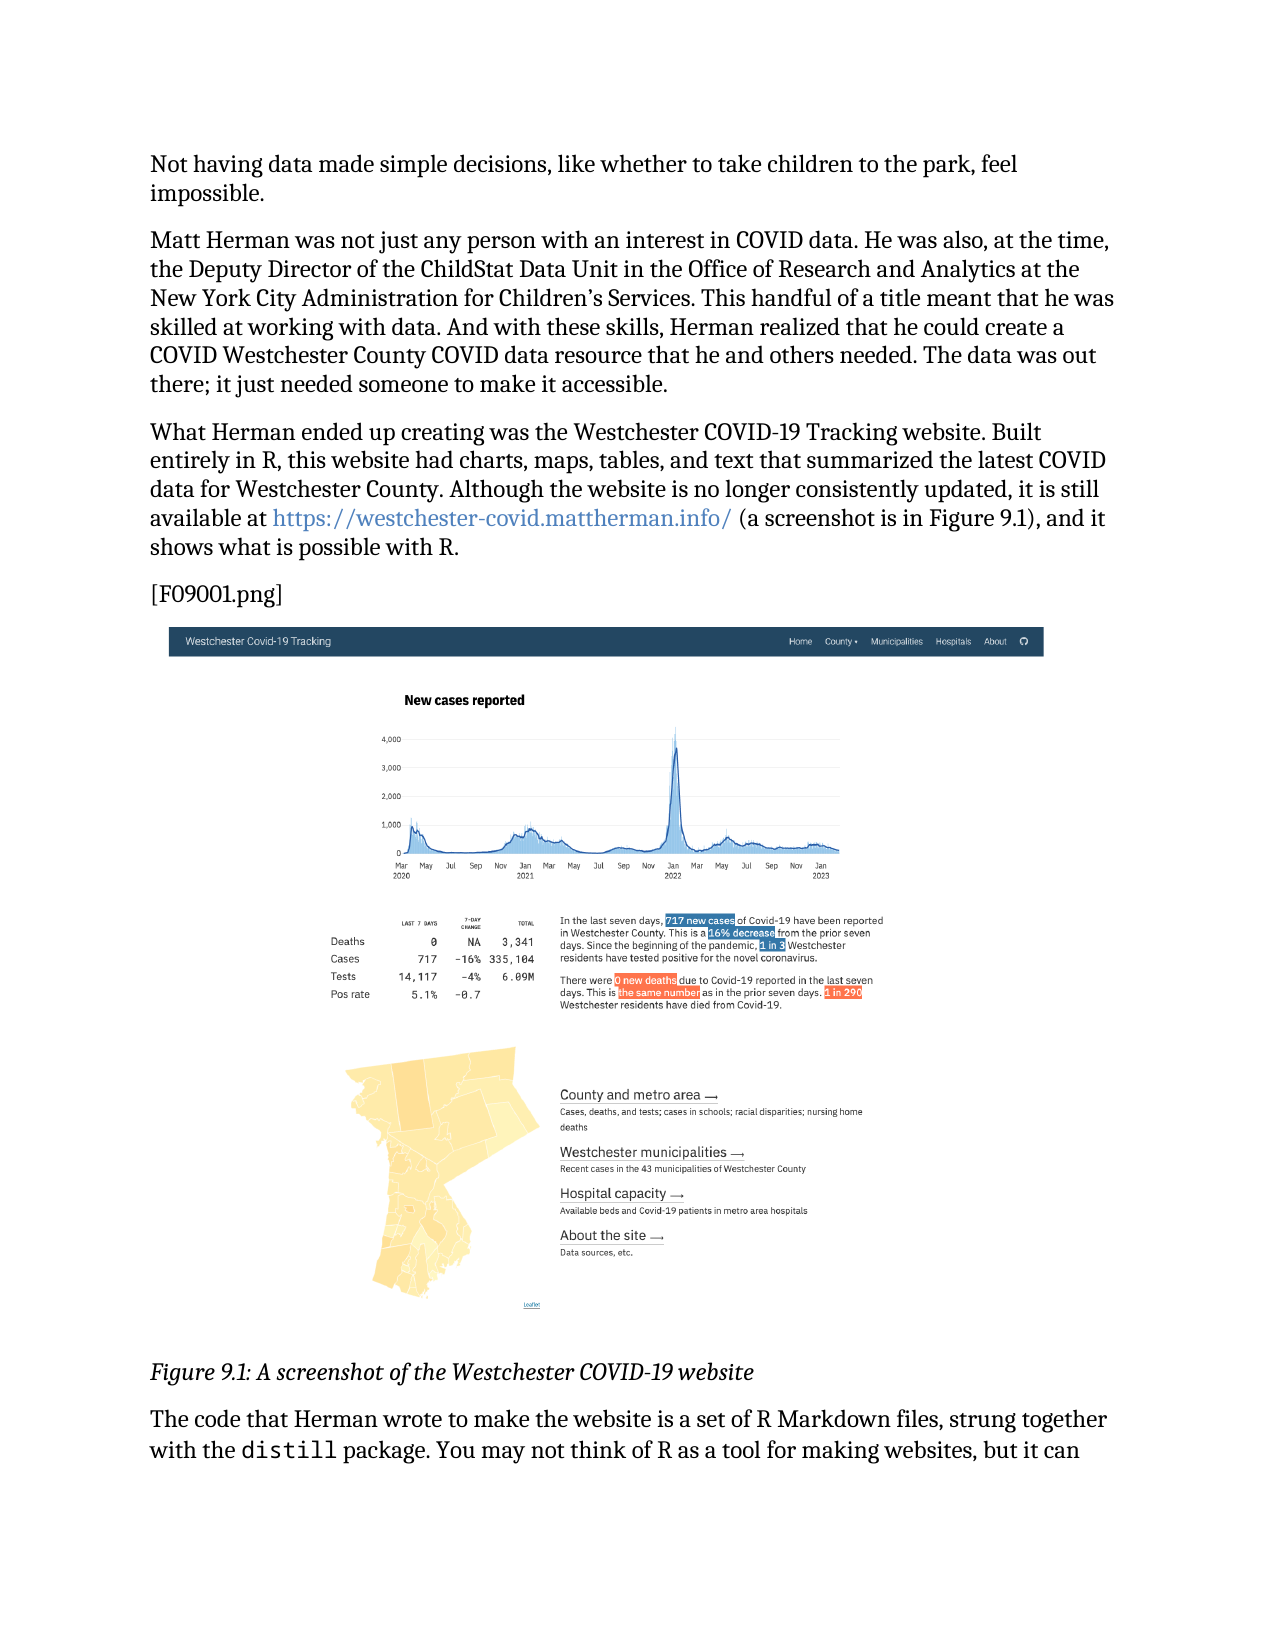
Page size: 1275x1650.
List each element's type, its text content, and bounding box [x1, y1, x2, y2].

text Figure 9.1: A screenshot of the Westchester COVID-19 website [150, 1358, 1125, 1386]
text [150, 150, 1125, 207]
text What Herman ended up creating was the Westchester COVID-19 Tracking website. Built entirely in R, this website had charts, maps, tables, and text that summarized the latest COVID data for Westchester County. Although the website is no longer consistently updated, it is still available at https://westchester-covid.mattherman.info/ (a screenshot is in Figure 9.1), and it shows what is possible with R. [150, 417, 1125, 561]
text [150, 1405, 1125, 1465]
text [F09001.png] [150, 580, 1125, 609]
picture [168, 627, 1044, 1337]
text Matt Herman was not just any person with an interest in COVID data. He was also, at the time, the Deputy Director of the ChildStat Data Unit in the Office of Research and Analytics at the New York City Administration for Children’s Services. This handful of a title meant that he was skilled at working with data. And with these skills, Herman realized that he could create a COVID Westchester County COVID data resource that he and others needed. The data was out there; it just needed someone to make it accessible. [150, 226, 1125, 399]
